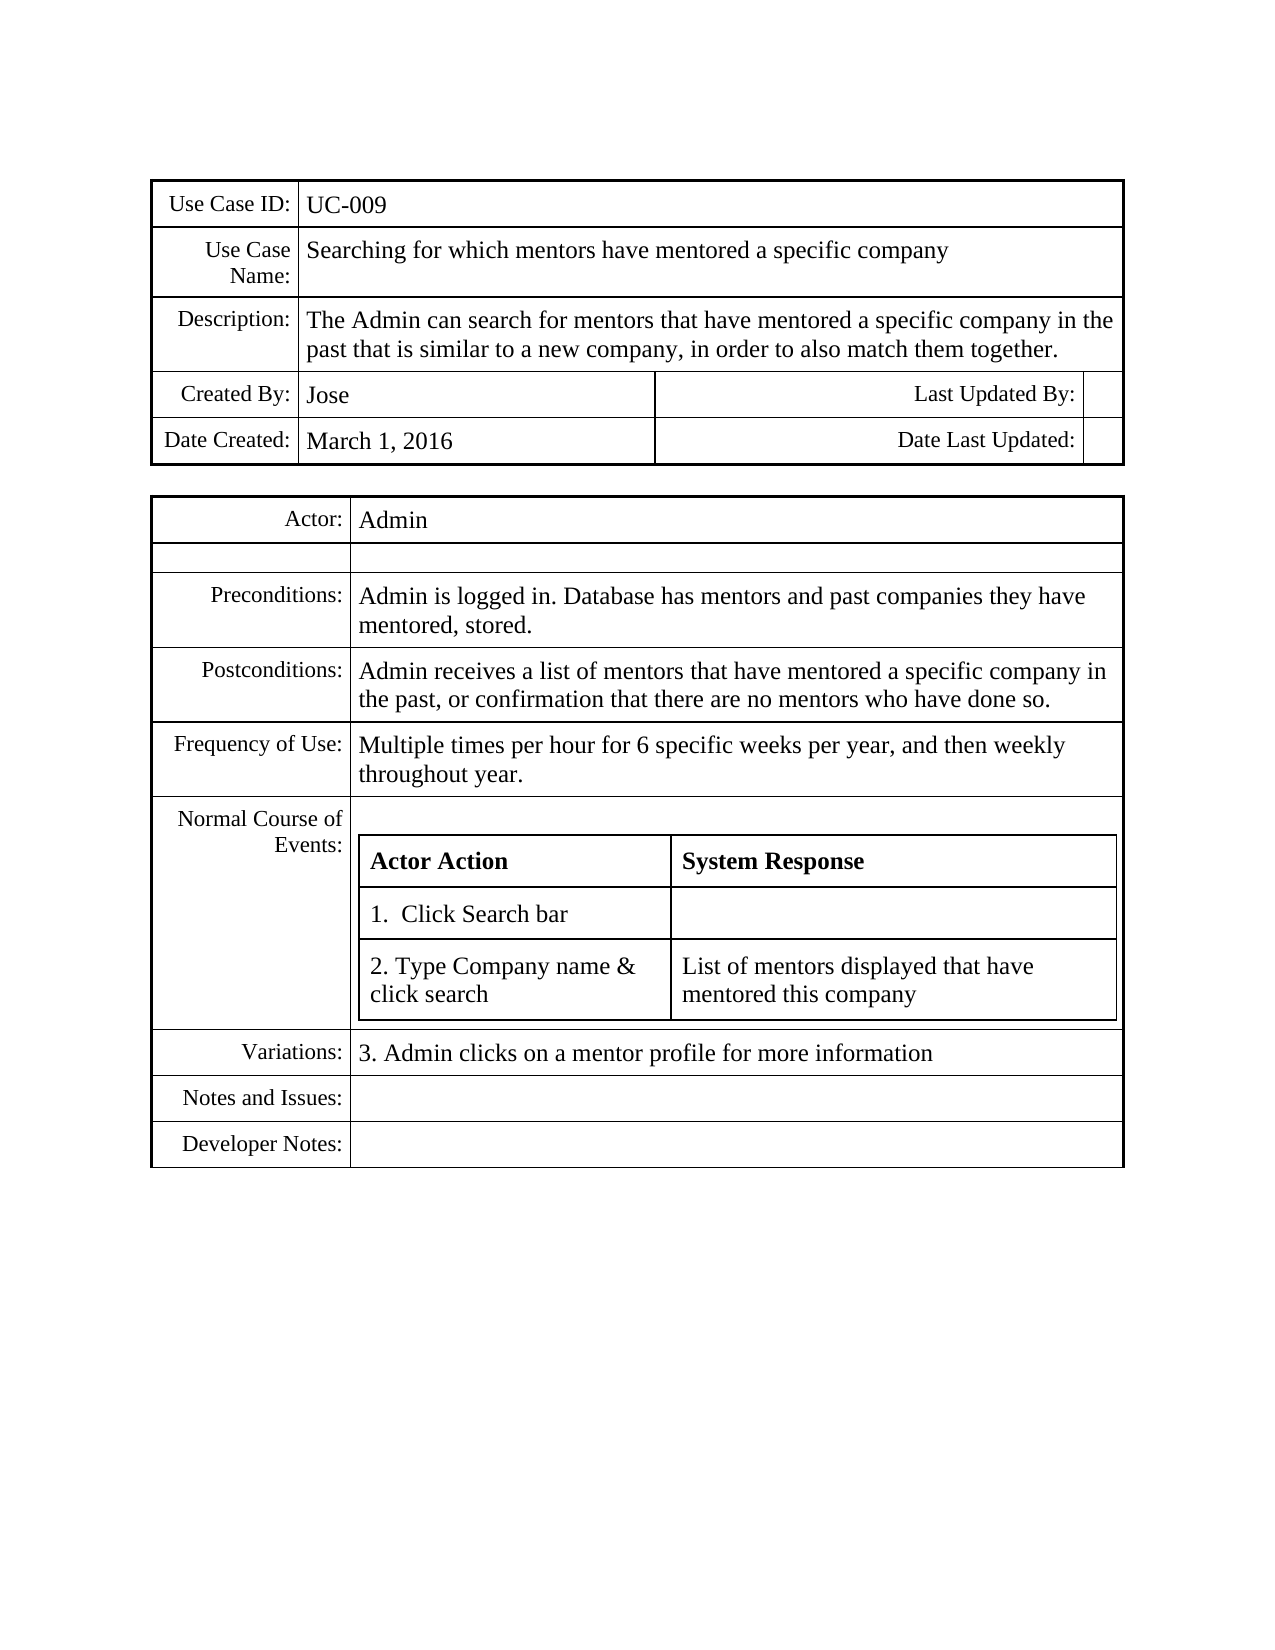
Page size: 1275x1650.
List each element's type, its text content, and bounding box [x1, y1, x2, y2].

table_cell Searching for which mentors have mentored a specific company [299, 228, 1122, 296]
table_cell [1084, 418, 1122, 463]
table_cell Notes and Issues: [153, 1076, 350, 1121]
table_cell Date Last Updated: [656, 418, 1083, 463]
table_cell Admin is logged in. Database has mentors and past companies they have mentored, stored. [351, 573, 1122, 646]
table_cell Created By: [153, 372, 298, 417]
table_cell Variations: [153, 1030, 350, 1075]
table_cell Admin receives a list of mentors that have mentored a specific company in the past, or confirmation that there are no mentors who have done so. [351, 648, 1122, 721]
table_cell [1084, 372, 1122, 417]
table_cell Frequency of Use: [153, 723, 350, 796]
table_header Use Case ID: [153, 182, 298, 226]
table_cell Preconditions: [153, 573, 350, 646]
table_cell [153, 544, 350, 572]
table_cell Developer Notes: [153, 1122, 350, 1167]
table_header UC-009 [299, 182, 1122, 226]
table_cell Postconditions: [153, 648, 350, 721]
table_cell March 1, 2016 [299, 418, 654, 463]
table_cell Jose [299, 372, 654, 417]
table_cell Multiple times per hour for 6 specific weeks per year, and then weekly throughout year. [351, 723, 1122, 796]
table_cell [351, 1122, 1122, 1167]
table_cell 3. Admin clicks on a mentor profile for more information [351, 1030, 1122, 1075]
table_header Admin [351, 498, 1122, 542]
table_cell Last Updated By: [656, 372, 1083, 417]
table_cell Normal Course of Events: [153, 797, 350, 1029]
table_cell Use Case Name: [153, 228, 298, 296]
table_cell Date Created: [153, 418, 298, 463]
table_cell The Admin can search for mentors that have mentored a specific company in the past that is similar to a new company, in order to also match them together. [299, 298, 1122, 371]
table_cell [351, 1076, 1122, 1121]
table_cell Description: [153, 298, 298, 371]
table_header Actor: [153, 498, 350, 542]
table_cell [351, 797, 1122, 1029]
table_cell [351, 544, 1122, 572]
